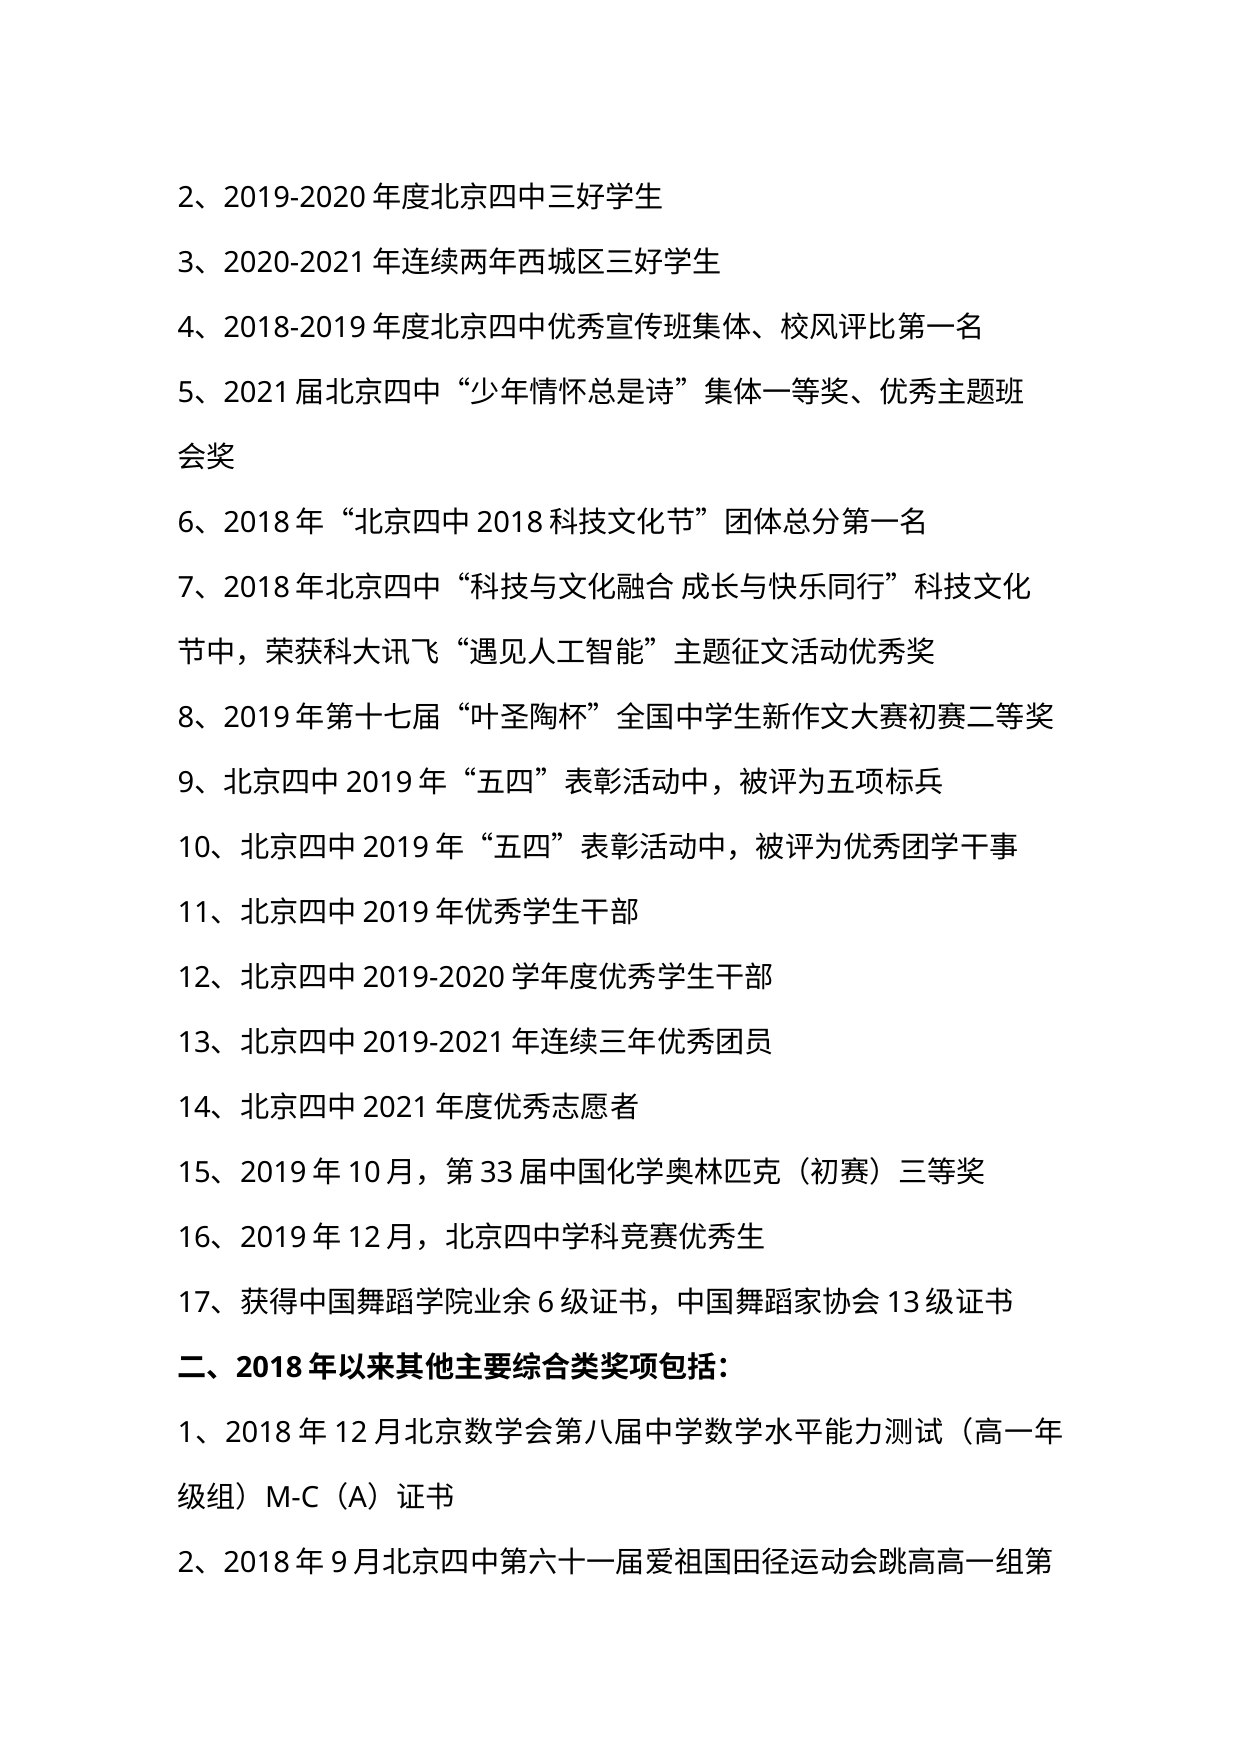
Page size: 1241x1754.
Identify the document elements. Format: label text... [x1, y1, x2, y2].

text 11、北京四中2019年优秀学生干部 [177, 877, 1063, 942]
text 8、2019年第十七届“叶圣陶杯”全国中学生新作文大赛初赛二等奖 [177, 682, 1063, 747]
text 1、2018年12月北京数学会第八届中学数学水平能力测试（高一年级组）M-C（A）证书 [177, 1397, 1063, 1527]
text 3、2020-2021年连续两年西城区三好学生 [177, 227, 1063, 292]
text 二、2018年以来其他主要综合类奖项包括： [177, 1332, 1063, 1397]
text 2、2018年9月北京四中第六十一届爱祖国田径运动会跳高高一组第 [177, 1527, 1063, 1592]
text 12、北京四中2019-2020学年度优秀学生干部 [177, 942, 1063, 1007]
text 10、北京四中2019年“五四”表彰活动中，被评为优秀团学干事 [177, 812, 1063, 877]
text 节中，荣获科大讯飞“遇见人工智能”主题征文活动优秀奖 [177, 617, 1063, 682]
text 15、2019年10月，第33届中国化学奥林匹克（初赛）三等奖 [177, 1137, 1063, 1202]
text 2、2019-2020年度北京四中三好学生 [177, 162, 1063, 227]
text 13、北京四中2019-2021年连续三年优秀团员 [177, 1007, 1063, 1072]
text 16、2019年12月，北京四中学科竞赛优秀生 [177, 1202, 1063, 1267]
text 4、2018-2019年度北京四中优秀宣传班集体、校风评比第一名 [177, 292, 1063, 357]
text 6、2018年“北京四中2018科技文化节”团体总分第一名 [177, 487, 1063, 552]
text 会奖 [177, 422, 1063, 487]
text 7、2018年北京四中“科技与文化融合 成长与快乐同行”科技文化 [177, 552, 1063, 617]
text 14、北京四中2021年度优秀志愿者 [177, 1072, 1063, 1137]
text 9、北京四中2019年“五四”表彰活动中，被评为五项标兵 [177, 747, 1063, 812]
text 5、2021届北京四中“少年情怀总是诗”集体一等奖、优秀主题班 [177, 357, 1063, 422]
text 17、获得中国舞蹈学院业余6级证书，中国舞蹈家协会13级证书 [177, 1267, 1063, 1332]
